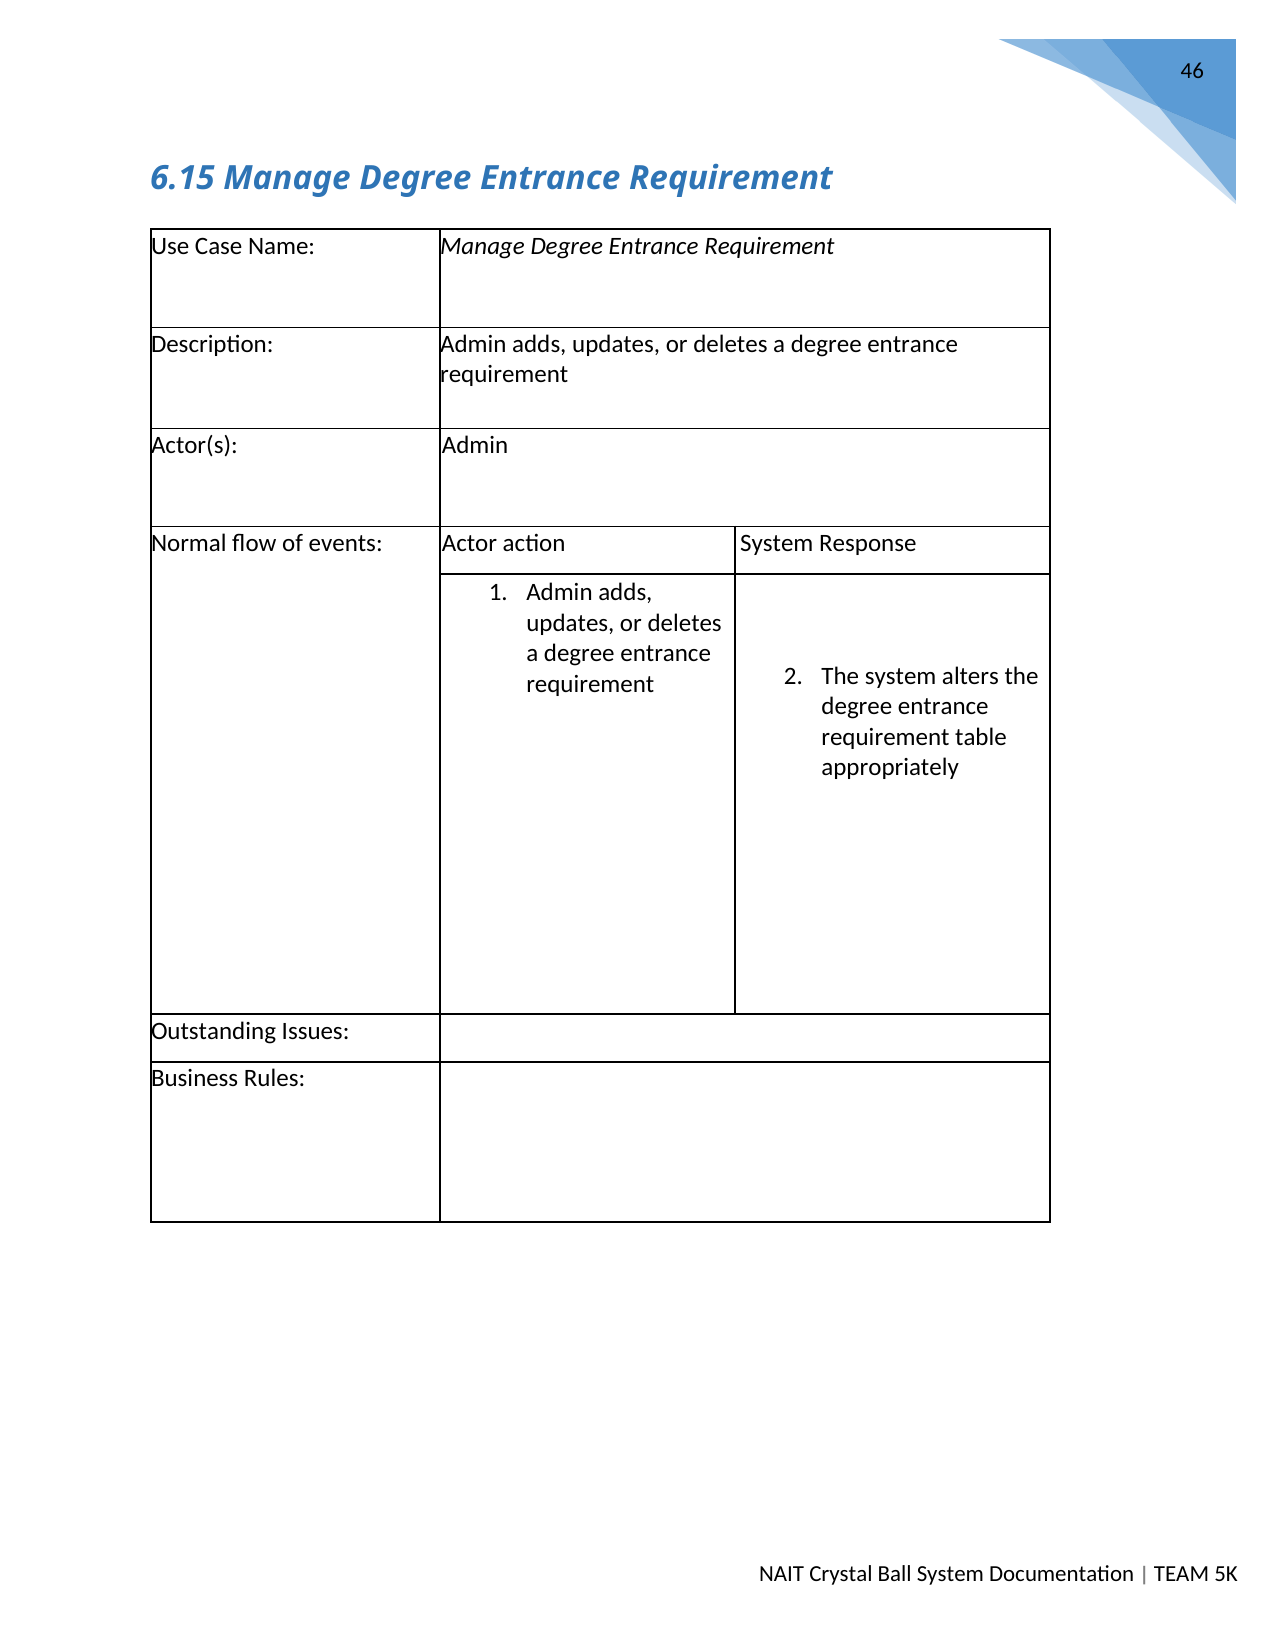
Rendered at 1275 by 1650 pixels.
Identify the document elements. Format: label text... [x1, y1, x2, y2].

table_cell [441, 1015, 1049, 1061]
subtitle 6.15 Manage Degree Entrance Requirement [150, 154, 1125, 199]
table_cell Admin [441, 429, 1049, 526]
picture [997, 39, 1236, 205]
table_cell Description: [152, 328, 439, 427]
table_cell Actor(s): [152, 429, 439, 526]
table_cell [441, 1063, 1049, 1221]
table_cell Admin adds, updates, or deletes a degree entrance requirement [441, 328, 1049, 427]
table_cell Business Rules: [152, 1063, 439, 1221]
table_cell Normal flow of events: [152, 527, 439, 1013]
table_cell Actor action [441, 527, 734, 573]
table_cell System Response [736, 527, 1049, 573]
table_header Manage Degree Entrance Requirement [441, 230, 1049, 326]
table_cell The system alters the degree entrance requirement table appropriately [736, 575, 1049, 1013]
table_cell Outstanding Issues: [152, 1015, 439, 1061]
table_header Use Case Name: [152, 230, 439, 326]
table_cell Admin adds, updates, or deletes a degree entrance requirement [441, 575, 734, 1013]
